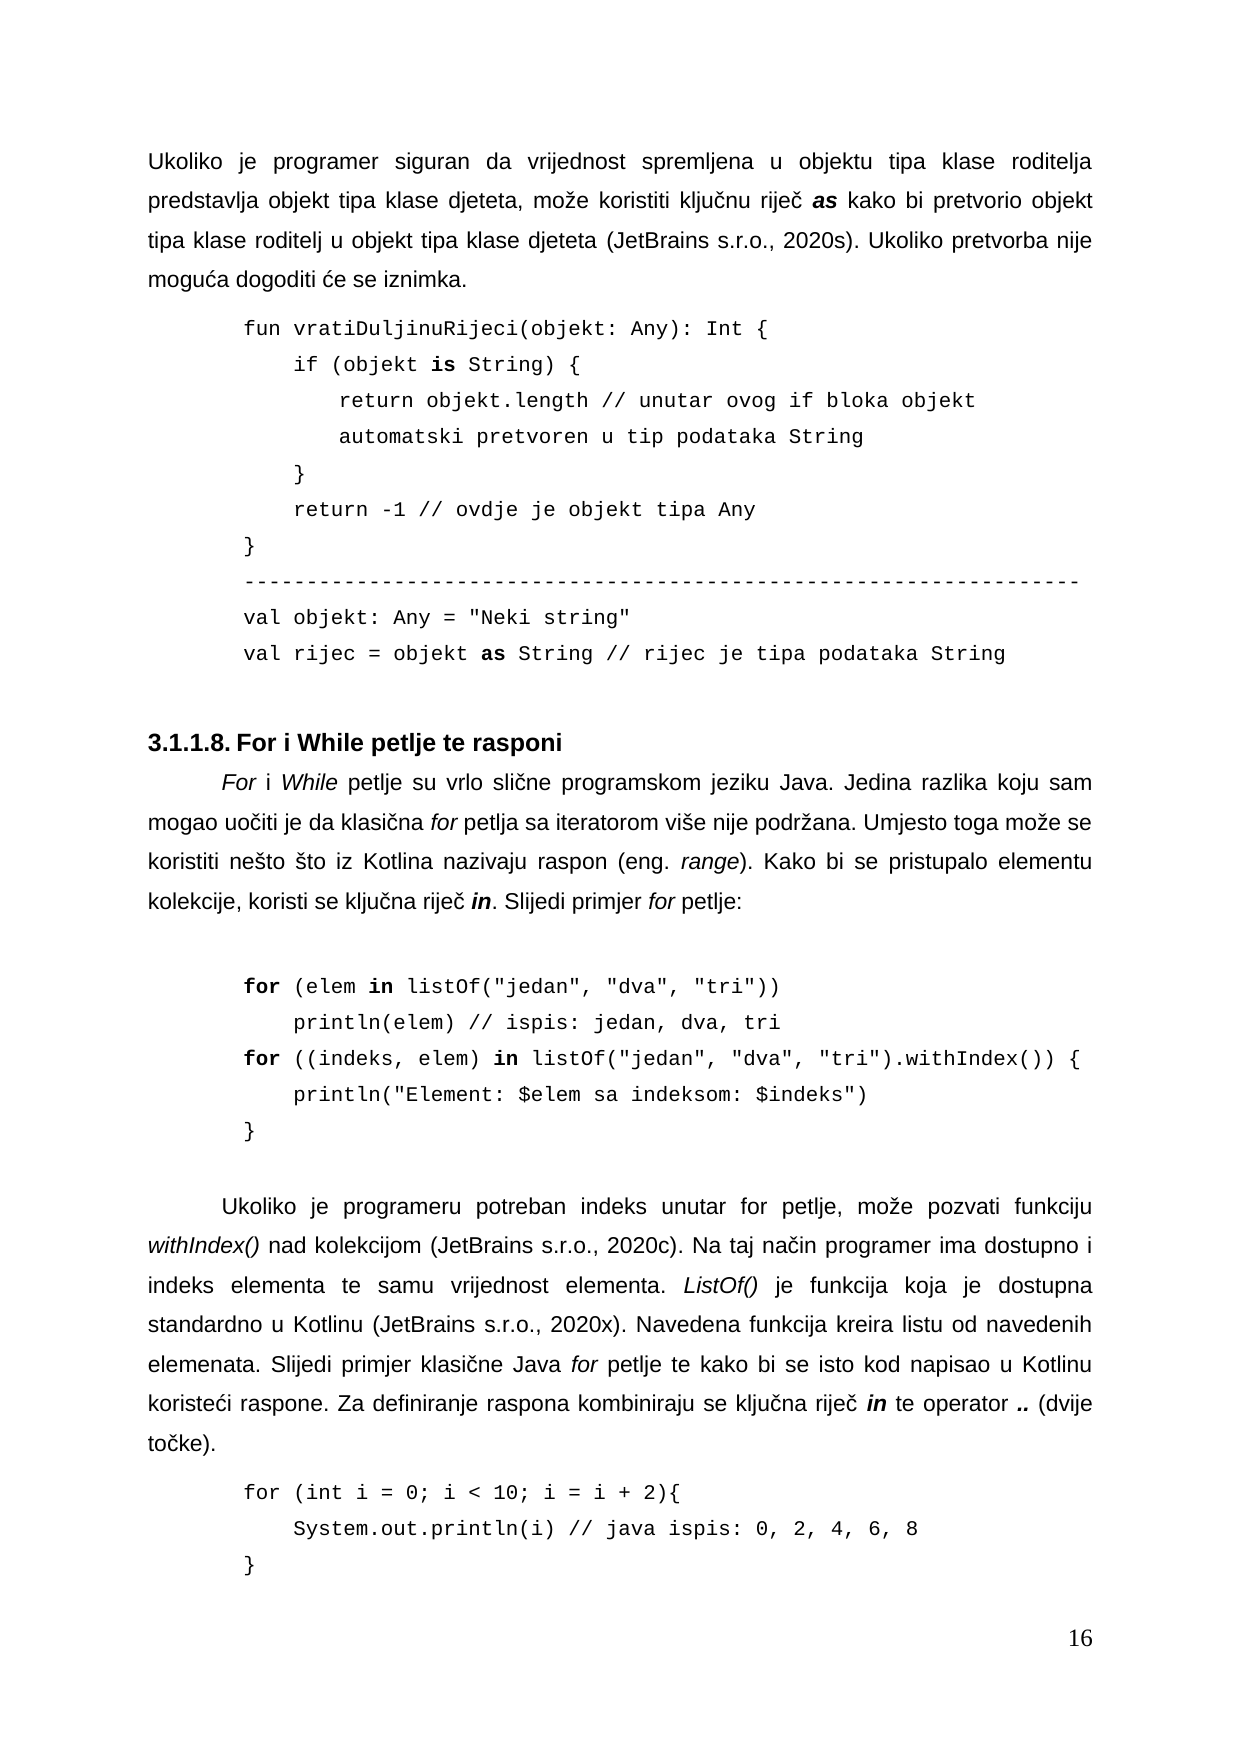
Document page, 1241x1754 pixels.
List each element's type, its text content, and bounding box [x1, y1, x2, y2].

text For i While petlje te rasponi [148, 728, 1093, 757]
text } [185, 535, 1093, 558]
text } [185, 1121, 1093, 1144]
text for (elem in listOf("jedan", "dva", "tri")) [185, 976, 1093, 999]
text System.out.println(i) // java ispis: 0, 2, 4, 6, 8 [185, 1518, 1093, 1541]
text println(elem) // ispis: jedan, dva, tri [185, 1012, 1093, 1036]
text for (int i = 0; i < 10; i = i + 2){ [185, 1482, 1093, 1505]
text automatski pretvoren u tip podataka String [185, 426, 1093, 450]
text For i While petlje su vrlo slične programskom jeziku Java. Jedina razlika koju sam mogao uočiti je da klasična for petlja sa iteratorom više nije podržana. Umjesto toga može se koristiti nešto što iz Kotlina nazivaju raspon (eng. range). Kako bi se pristupalo elementu kolekcije, koristi se ključna riječ in. Slijedi primjer for petlje: [148, 769, 1093, 914]
text val rijec = objekt as String // rijec je tipa podataka String [148, 643, 1093, 667]
text println("Element: $elem sa indeksom: $indeks") [185, 1084, 1093, 1108]
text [148, 148, 1093, 292]
text } [185, 1554, 1093, 1578]
text } [185, 463, 1093, 486]
text val objekt: Any = "Neki string" [148, 607, 1093, 631]
text if (objekt is String) { [185, 354, 1093, 378]
text return objekt.length // unutar ovog if bloka objekt [185, 390, 1093, 414]
text ------------------------------------------------------------------- [148, 571, 1093, 595]
text return -1 // ovdje je objekt tipa Any [185, 499, 1093, 522]
text Ukoliko je programeru potreban indeks unutar for petlje, može pozvati funkciju withIndex() nad kolekcijom (JetBrains s.r.o., 2020c). Na taj način programer ima dostupno i indeks elementa te samu vrijednost elementa. ListOf() je funkcija koja je dostupna standardno u Kotlinu (JetBrains s.r.o., 2020x). Navedena funkcija kreira listu od navedenih elemenata. Slijedi primjer klasične Java for petlje te kako bi se isto kod napisao u Kotlinu koristeći raspone. Za definiranje raspona kombiniraju se ključna riječ in te operator .. (dvije točke). [148, 1193, 1093, 1456]
text for ((indeks, elem) in listOf("jedan", "dva", "tri").withIndex()) { [185, 1048, 1093, 1072]
text fun vratiDuljinuRijeci(objekt: Any): Int { [185, 318, 1093, 342]
